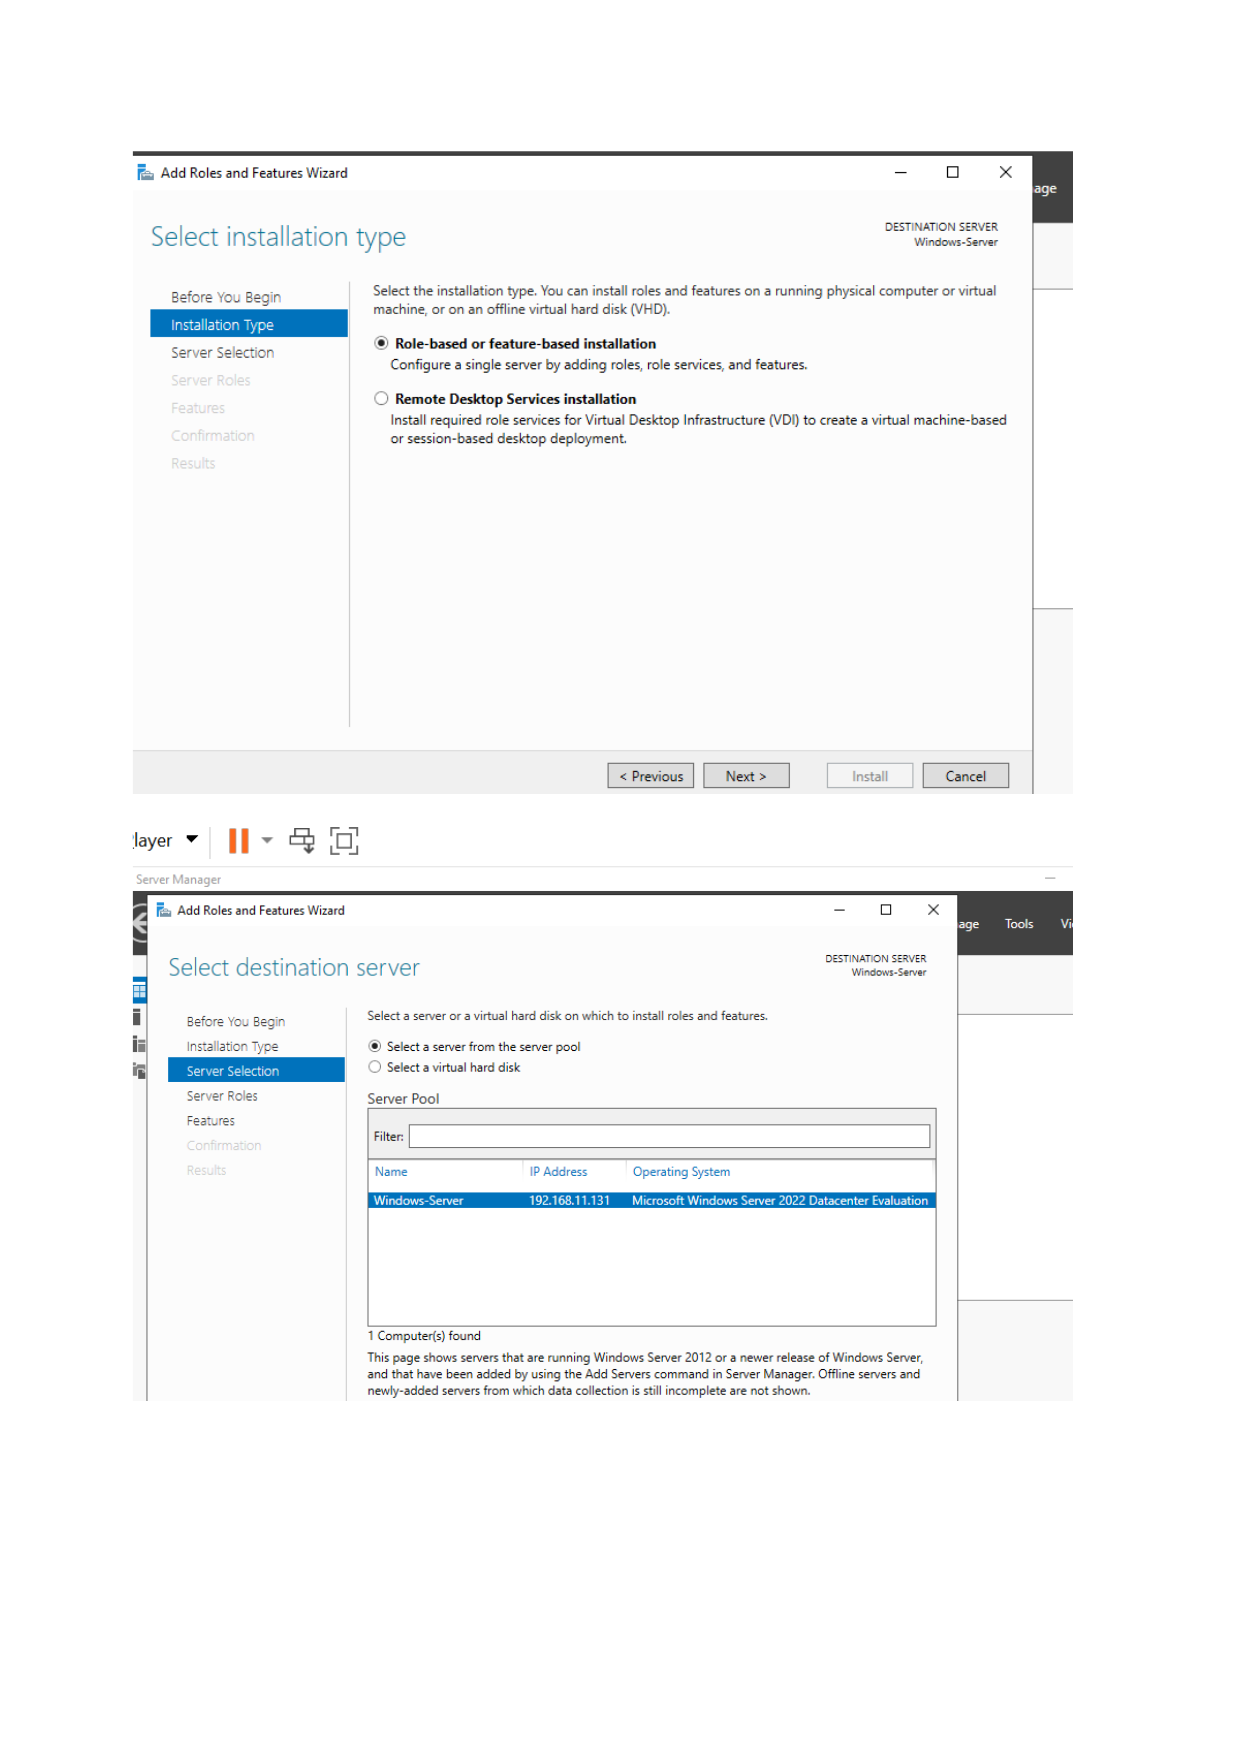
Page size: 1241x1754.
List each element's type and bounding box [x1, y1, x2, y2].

picture [132, 827, 1073, 1401]
picture [132, 150, 1073, 794]
